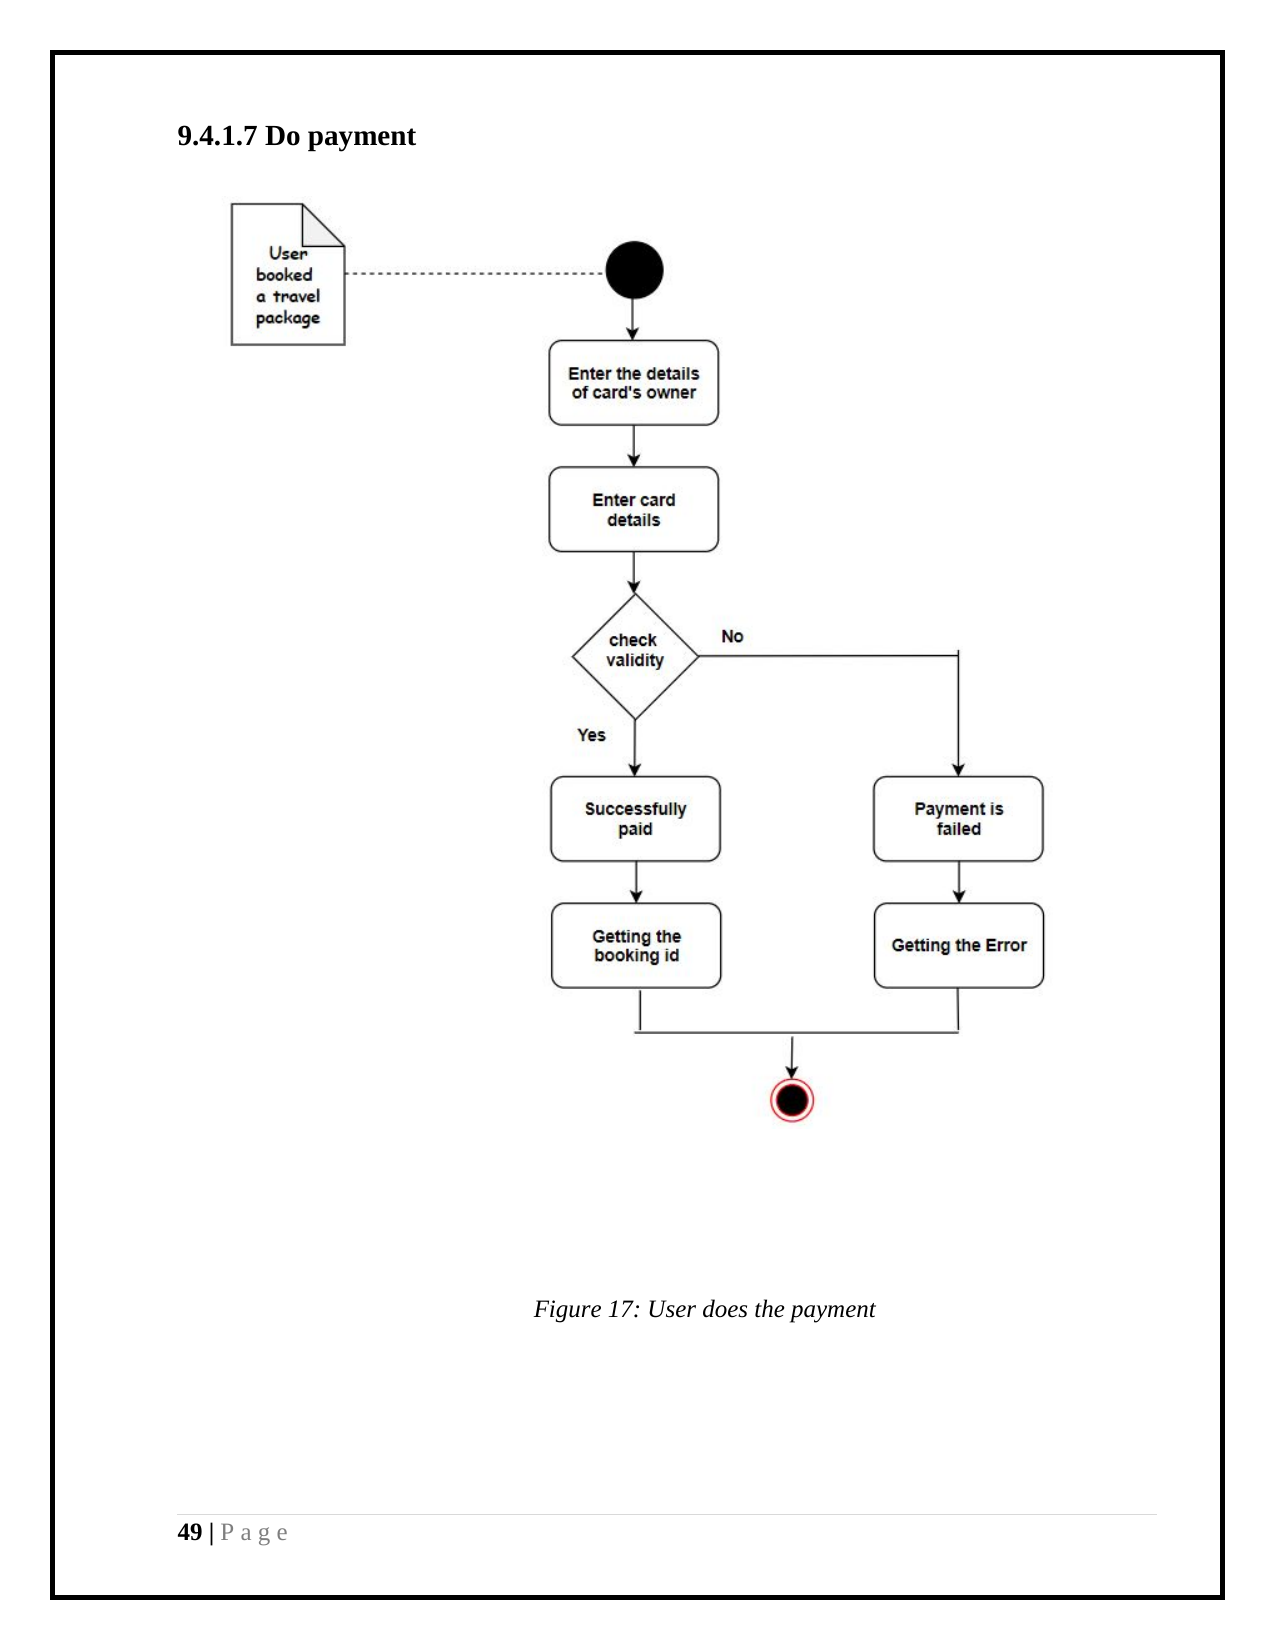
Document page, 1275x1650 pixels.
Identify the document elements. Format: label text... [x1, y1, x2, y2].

subtitle 9.4.1.7 Do payment [177, 118, 1157, 152]
picture [212, 196, 1063, 1129]
list Figure 17: User does the payment [252, 1294, 1157, 1323]
